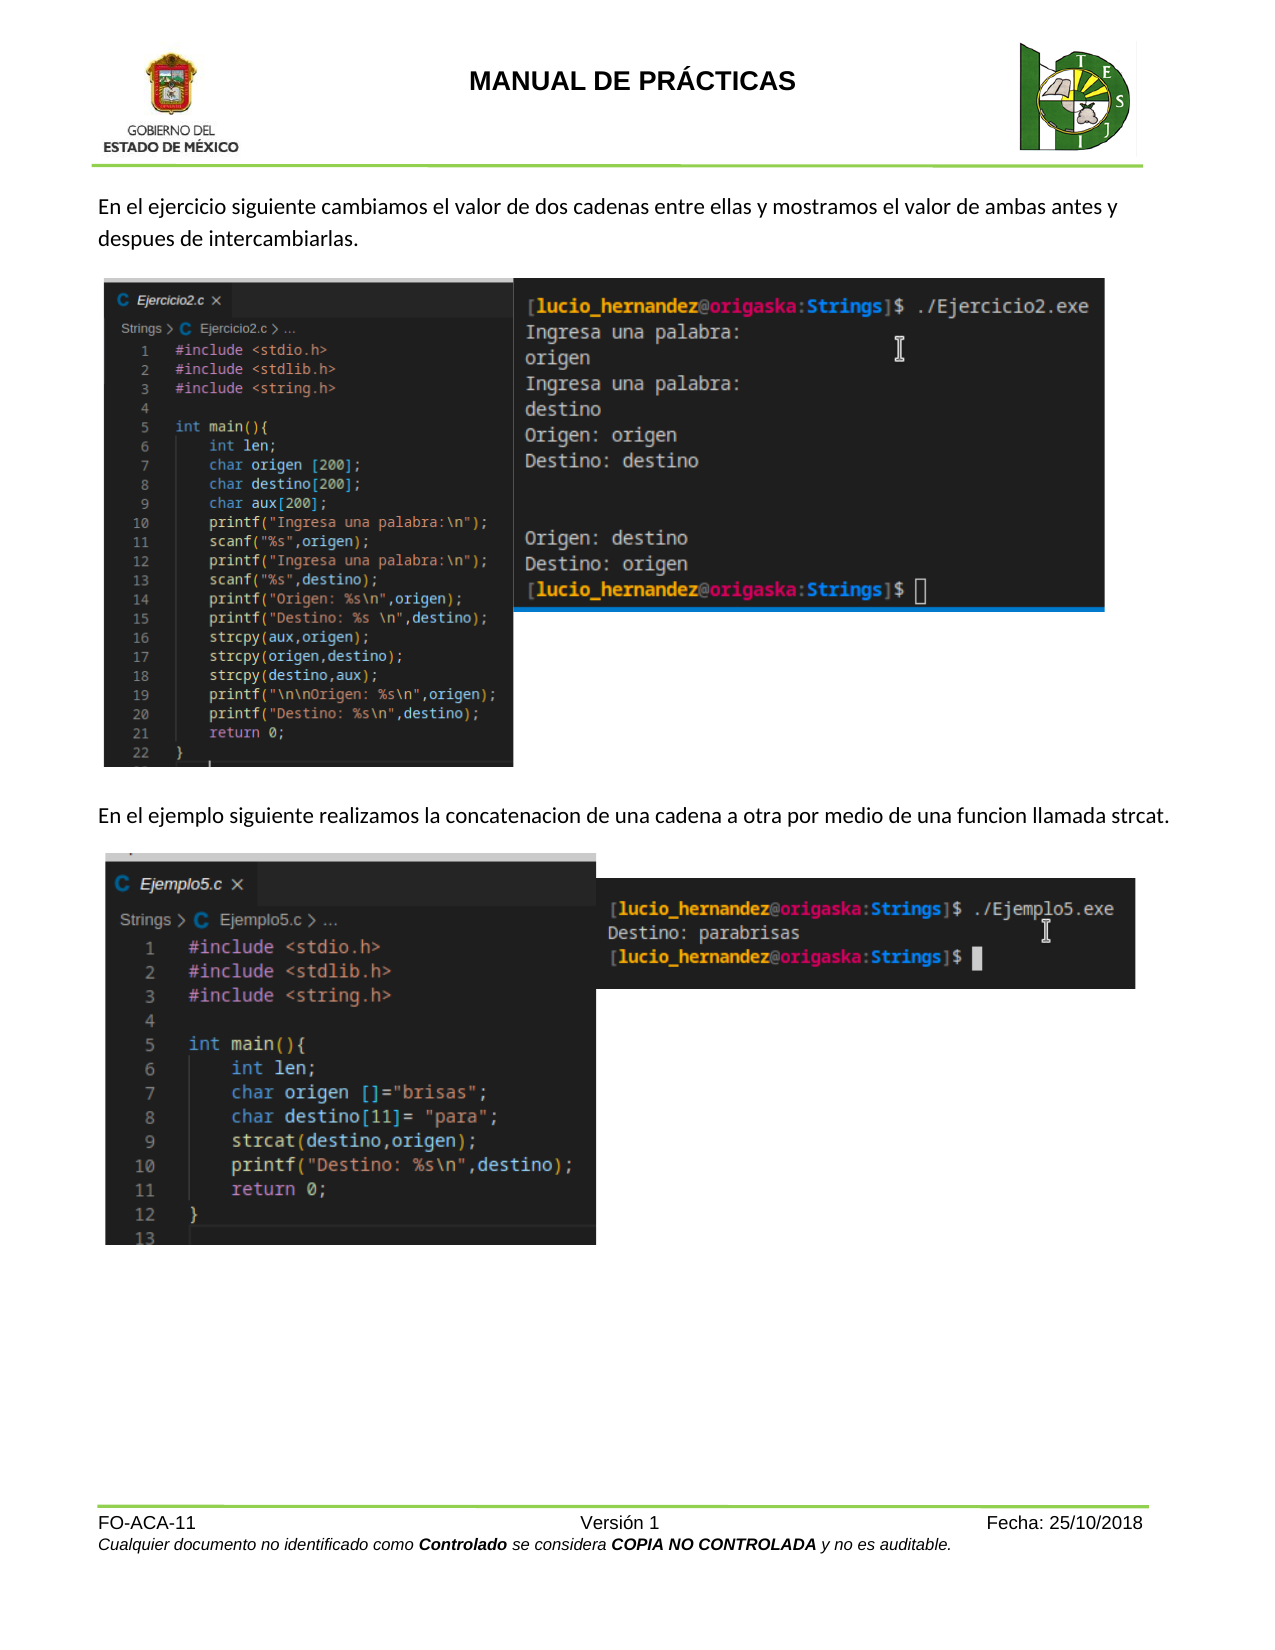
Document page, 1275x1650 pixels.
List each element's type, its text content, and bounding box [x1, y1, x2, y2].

text En el ejercicio siguiente cambiamos el valor de dos cadenas entre ellas y mostramos el valor de ambas antes y despues de intercambiarlas. [98, 192, 1183, 252]
picture [103, 278, 1105, 767]
picture [105, 853, 1136, 1245]
picture [1018, 41, 1137, 157]
picture [95, 42, 241, 161]
text En el ejemplo siguiente realizamos la concatenacion de una cadena a otra por medio de una funcion llamada strcat. [98, 802, 1183, 830]
